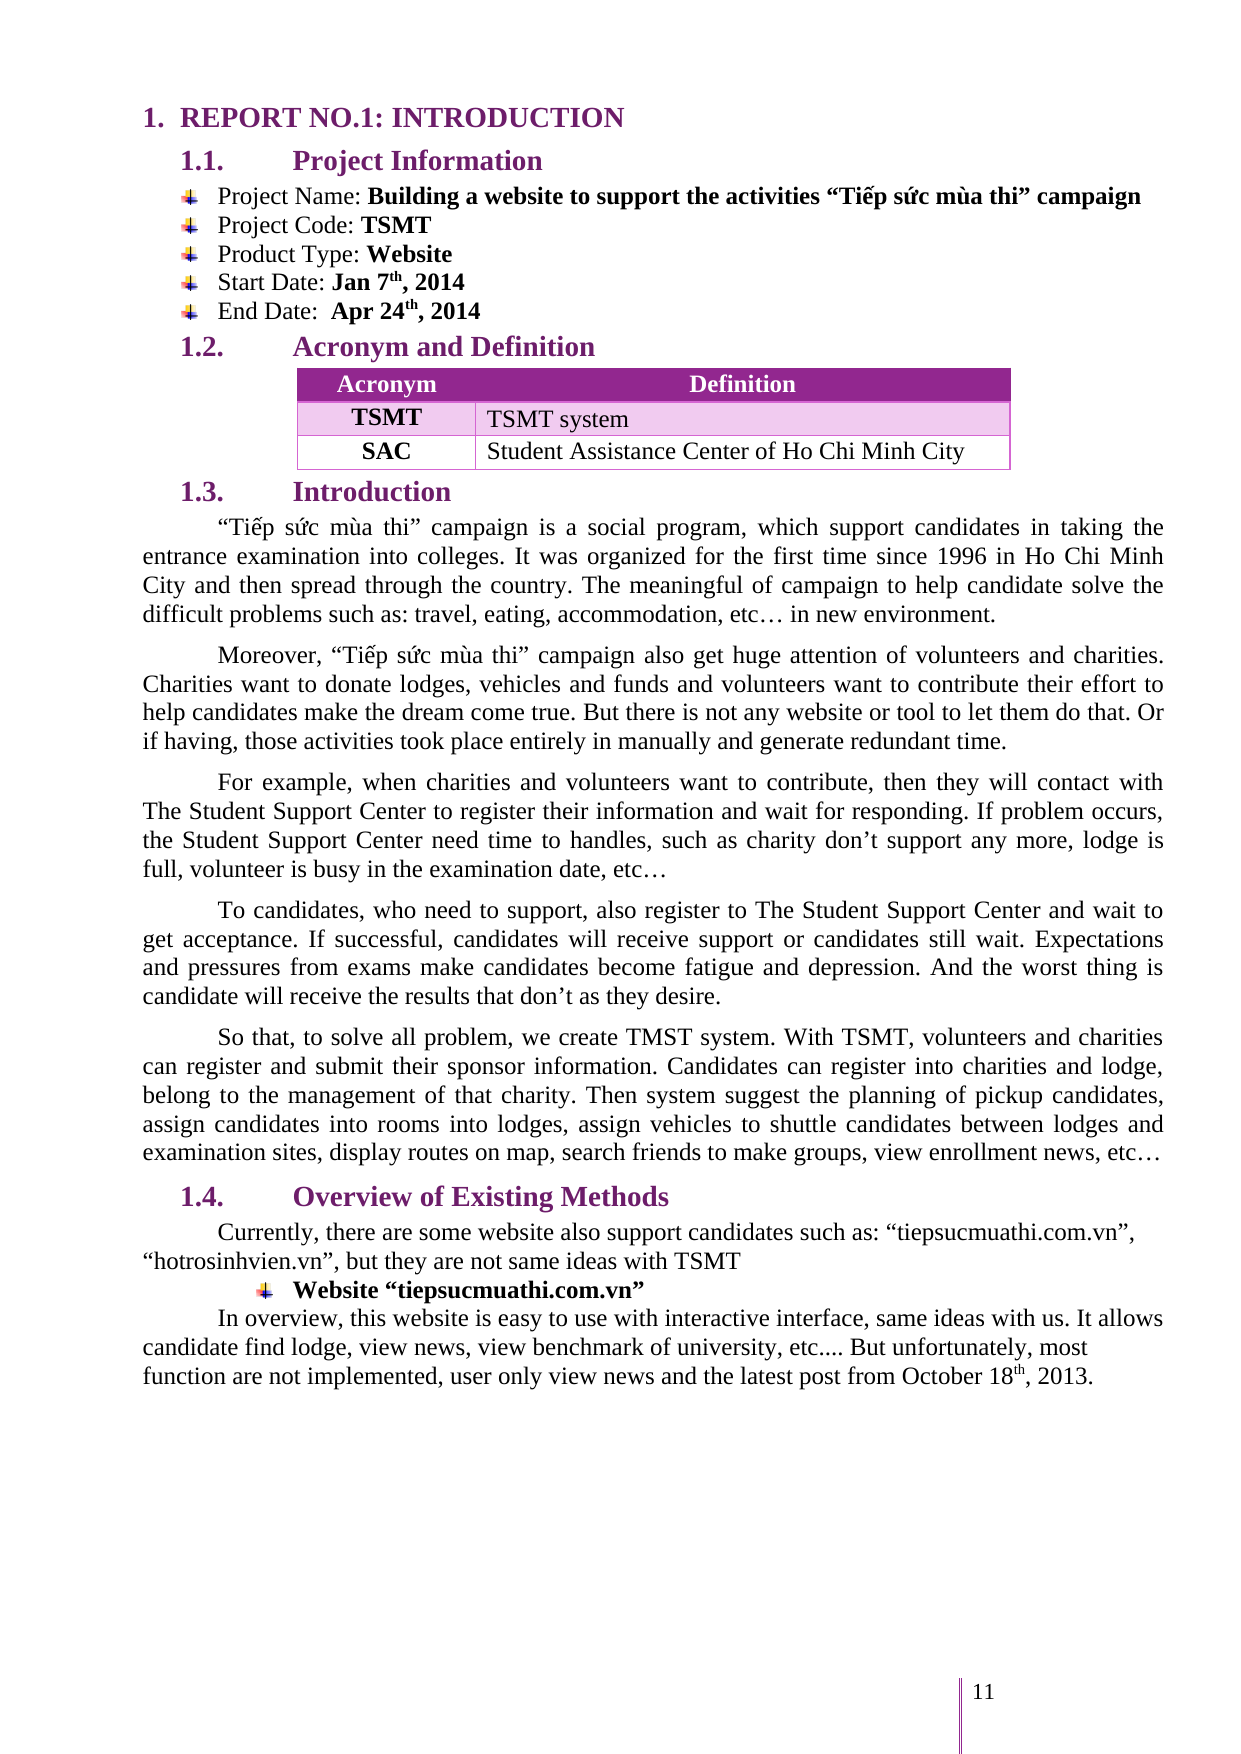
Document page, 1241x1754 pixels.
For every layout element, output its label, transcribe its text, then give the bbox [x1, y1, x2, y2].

list End Date: Apr 24th, 2014 [180, 296, 1165, 325]
text Moreover, “Tiếp sức mùa thi” campaign also get huge attention of volunteers and charities. Charities want to donate lodges, vehicles and funds and volunteers want to contribute their effort to help candidates make the dream come true. But there is not any website or tool to let them do that. Or if having, those activities took place entirely in manually and generate redundant time. [142, 640, 1165, 755]
text So that, to solve all problem, we create TMST system. With TSMT, volunteers and charities can register and submit their sponsor information. Candidates can register into charities and lodge, belong to the management of that charity. Then system suggest the planning of pickup candidates, assign candidates into rooms into lodges, assign vehicles to shuttle candidates between lodges and examination sites, display routes on map, search friends to make groups, view enrollment news, etc… [142, 1022, 1165, 1166]
text To candidates, who need to support, also register to The Student Support Center and wait to get acceptance. If successful, candidates will receive support or candidates still wait. Expectations and pressures from exams make candidates become fatigue and depression. And the worst thing is candidate will receive the results that don’t as they desire. [142, 895, 1165, 1010]
list Start Date: Jan 7th, 2014 [180, 267, 1165, 296]
subtitle Introduction [180, 474, 1165, 507]
picture [256, 1281, 273, 1299]
picture [181, 303, 198, 320]
text “Tiếp sức mùa thi” campaign is a social program, which support candidates in taking the entrance examination into colleges. It was organized for the first time since 1996 in Ho Chi Minh City and then spread through the country. The meaningful of campaign to help candidate solve the difficult problems such as: travel, eating, accommodation, etc… in new environment. [142, 512, 1165, 627]
list Website “tiepsucmuathi.com.vn” [255, 1275, 1165, 1303]
table_cell TSMT [298, 403, 475, 435]
table_header Definition [476, 369, 1009, 401]
table_cell TSMT system [476, 403, 1009, 435]
picture [181, 216, 198, 234]
table_cell Student Assistance Center of Ho Chi Minh City [476, 436, 1009, 469]
list Project Code: TSMT [180, 210, 1165, 239]
list Project Name: Building a website to support the activities “Tiếp sức mùa thi” campaign [180, 181, 1165, 210]
subtitle REPORT NO.1: INTRODUCTION [142, 100, 1165, 133]
picture [181, 245, 198, 262]
text For example, when charities and volunteers want to contribute, then they will contact with The Student Support Center to register their information and wait for responding. If problem occurs, the Student Support Center need time to handles, such as charity don’t support any more, lodge is full, volunteer is busy in the examination date, etc… [142, 767, 1165, 882]
picture [181, 274, 198, 291]
text Currently, there are some website also support candidates such as: “tiepsucmuathi.com.vn”, “hotrosinhvien.vn”, but they are not same ideas with TSMT [142, 1217, 1165, 1275]
table_cell SAC [298, 436, 475, 469]
list Product Type: Website [180, 239, 1165, 267]
table_header Acronym [298, 369, 475, 401]
text In overview, this website is easy to use with interactive interface, same ideas with us. It allows candidate find lodge, view news, view benchmark of university, etc.... But unfortunately, most function are not implemented, user only view news and the latest post from October 18th, 2013. [142, 1303, 1165, 1390]
subtitle Acronym and Definition [180, 329, 1165, 363]
picture [181, 188, 198, 205]
subtitle Project Information [180, 143, 1165, 176]
subtitle Overview of Existing Methods [180, 1179, 1165, 1212]
